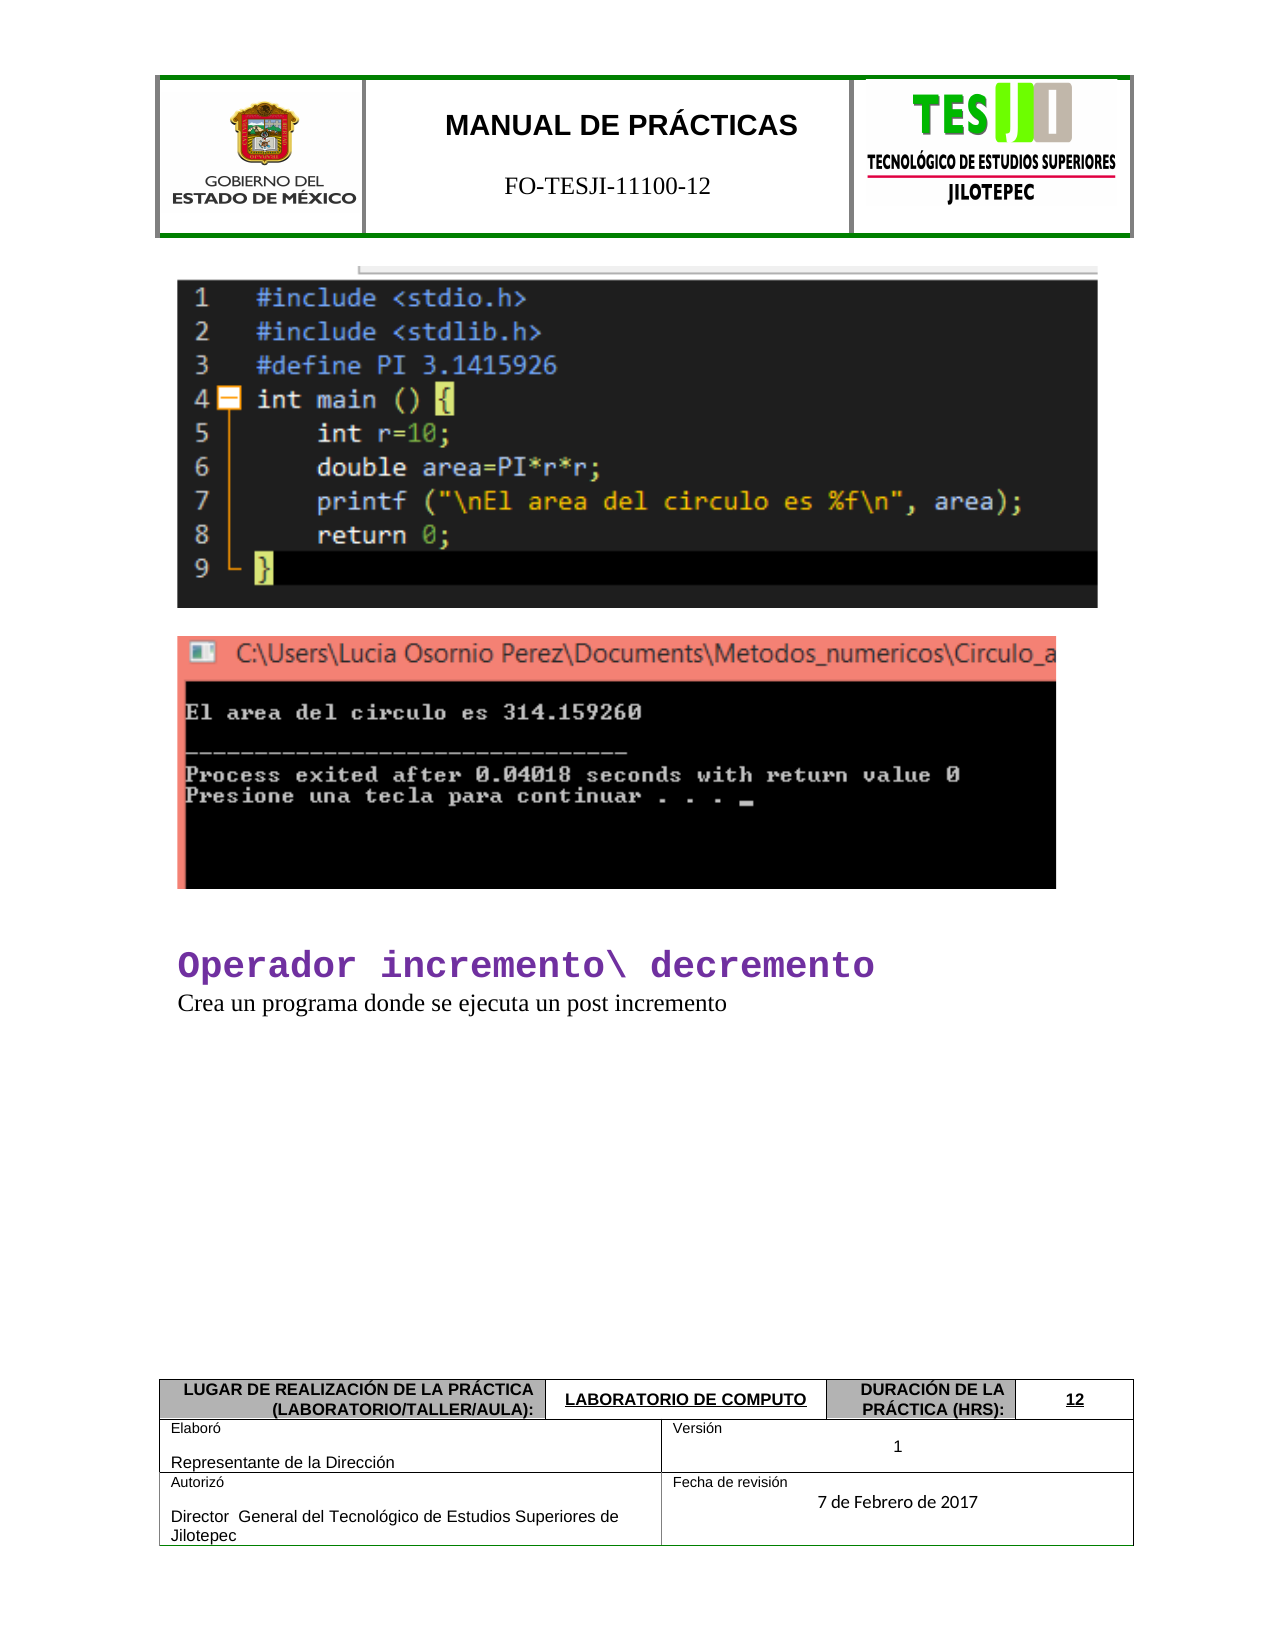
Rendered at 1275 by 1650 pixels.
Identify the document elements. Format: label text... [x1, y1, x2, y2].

picture [177, 266, 1098, 608]
picture [177, 636, 1057, 889]
text Crea un programa donde se ejecuta un post incremento [177, 988, 1098, 1017]
text Operador incremento\ decremento [177, 946, 1098, 988]
picture [161, 92, 360, 213]
picture [865, 79, 1118, 206]
